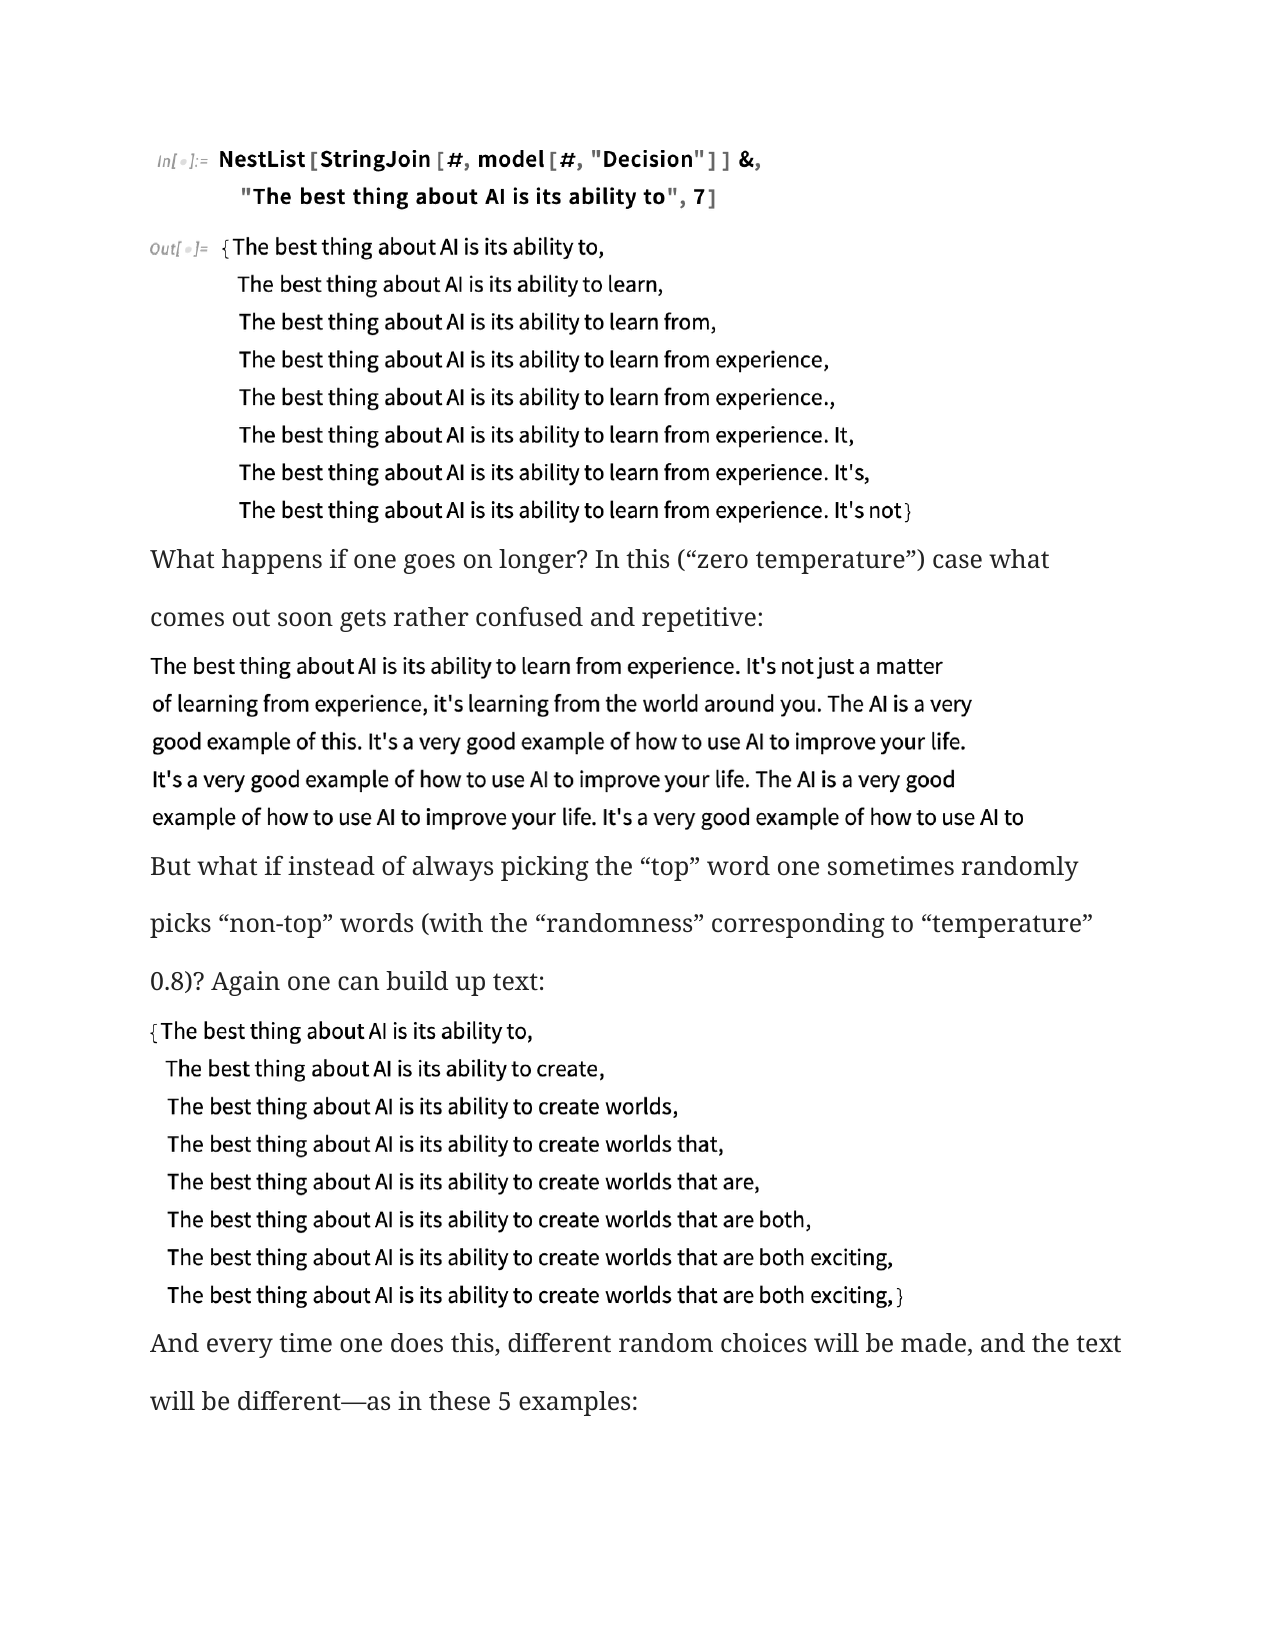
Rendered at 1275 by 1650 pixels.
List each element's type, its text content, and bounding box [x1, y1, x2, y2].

picture [150, 1021, 903, 1308]
text And every time one does this, different random choices will be made, and the text will be different—as in these 5 examples: [150, 1326, 1125, 1417]
picture [150, 657, 1023, 830]
picture [150, 150, 911, 523]
text But what if instead of always picking the “top” word one sometimes randomly picks “non-top” words (with the “randomness” corresponding to “temperature” 0.8)? Again one can build up text: [150, 848, 1125, 998]
text What happens if one goes on longer? In this (“zero temperature”) case what comes out soon gets rather confused and repetitive: [150, 541, 1125, 633]
